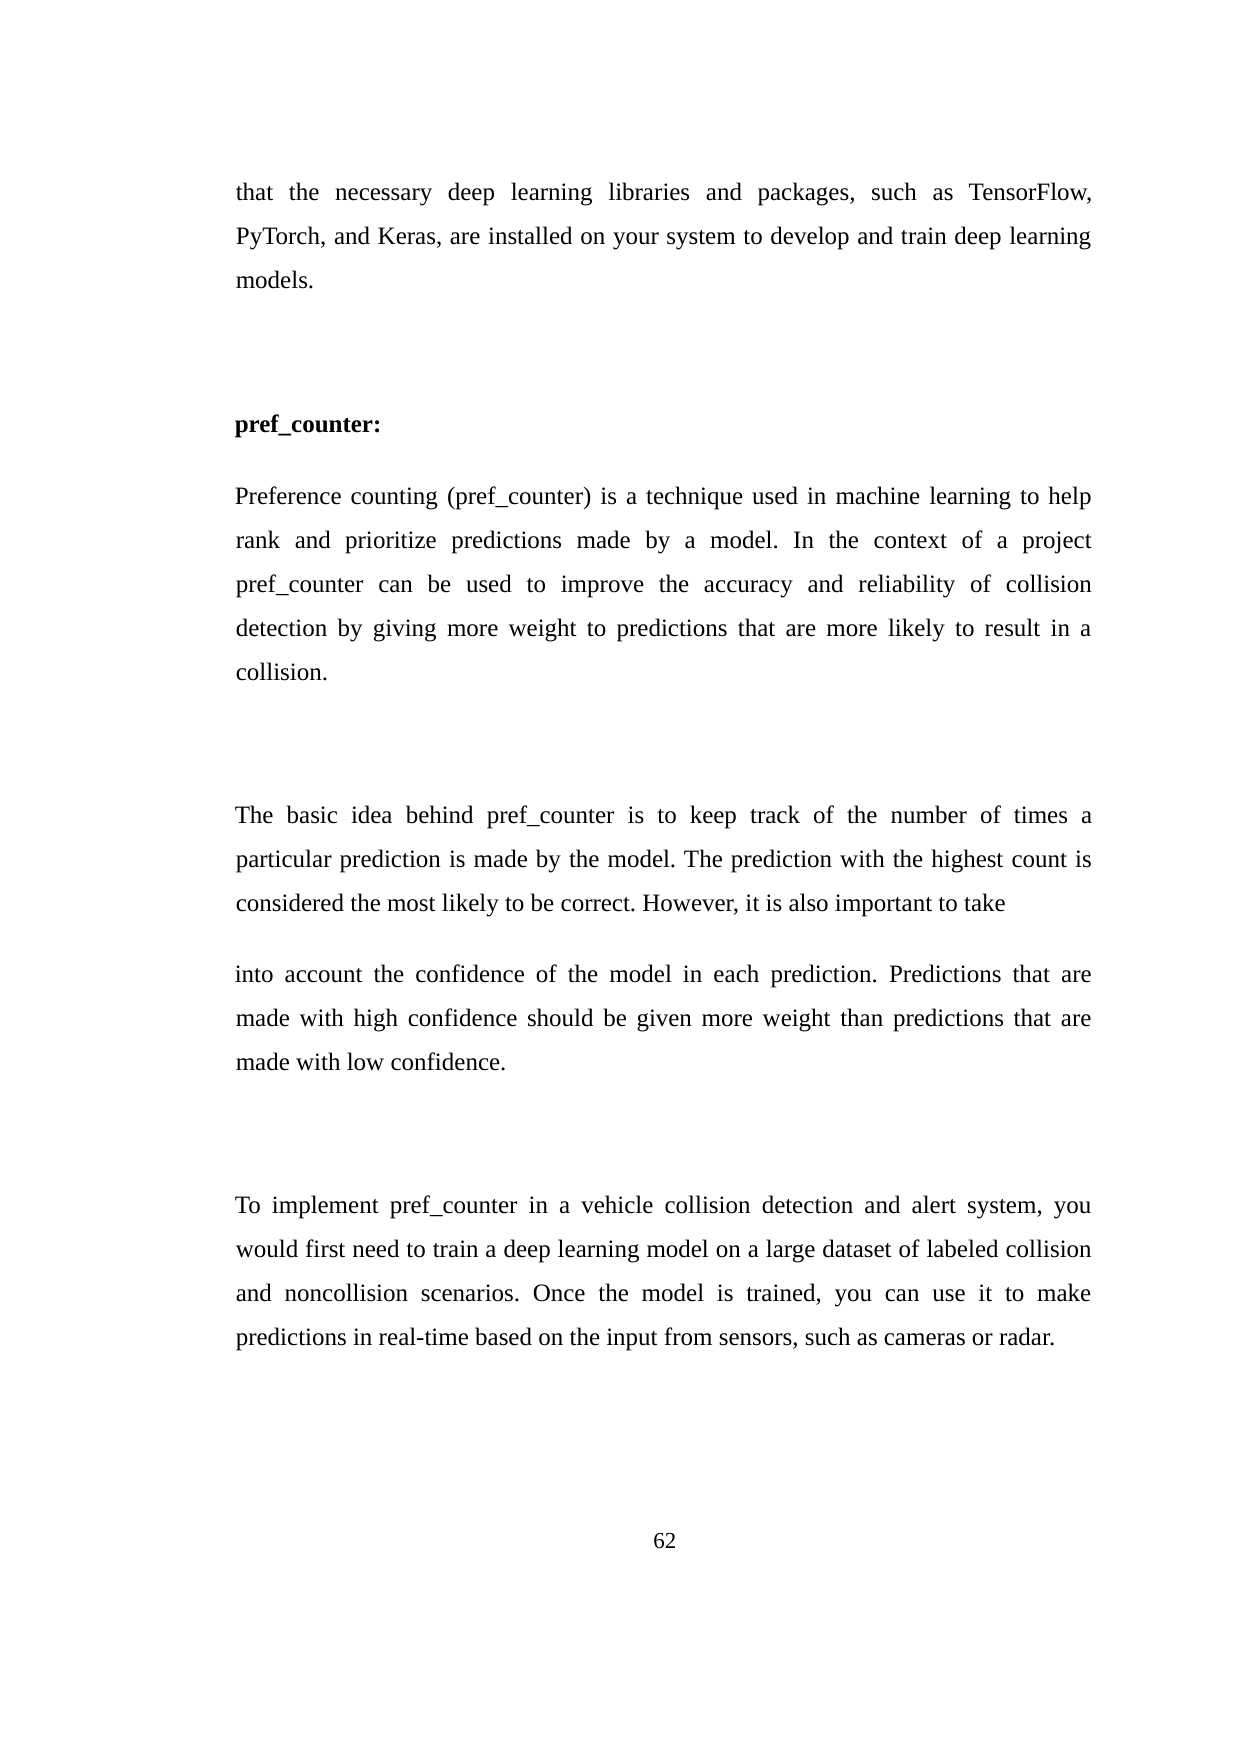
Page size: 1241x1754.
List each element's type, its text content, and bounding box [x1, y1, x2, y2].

text The basic idea behind pref_counter is to keep track of the number of times a particular prediction is made by the model. The prediction with the highest count is considered the most likely to be correct. However, it is also important to take [234, 800, 1093, 916]
text To implement pref_counter in a vehicle collision detection and alert system, you would first need to train a deep learning model on a large dataset of labeled collision and noncollision scenarios. Once the model is trained, you can use it to make predictions in real-time based on the input from sensors, such as cameras or radar. [234, 1190, 1093, 1351]
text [234, 177, 1093, 294]
text into account the confidence of the model in each prediction. Predictions that are made with high confidence should be given more weight than predictions that are made with low confidence. [234, 959, 1093, 1076]
text pref_counter: [234, 409, 1101, 438]
text Preference counting (pref_counter) is a technique used in machine learning to help rank and prioritize predictions made by a model. In the context of a project pref_counter can be used to improve the accuracy and reliability of collision detection by giving more weight to predictions that are more likely to result in a collision. [234, 481, 1093, 685]
